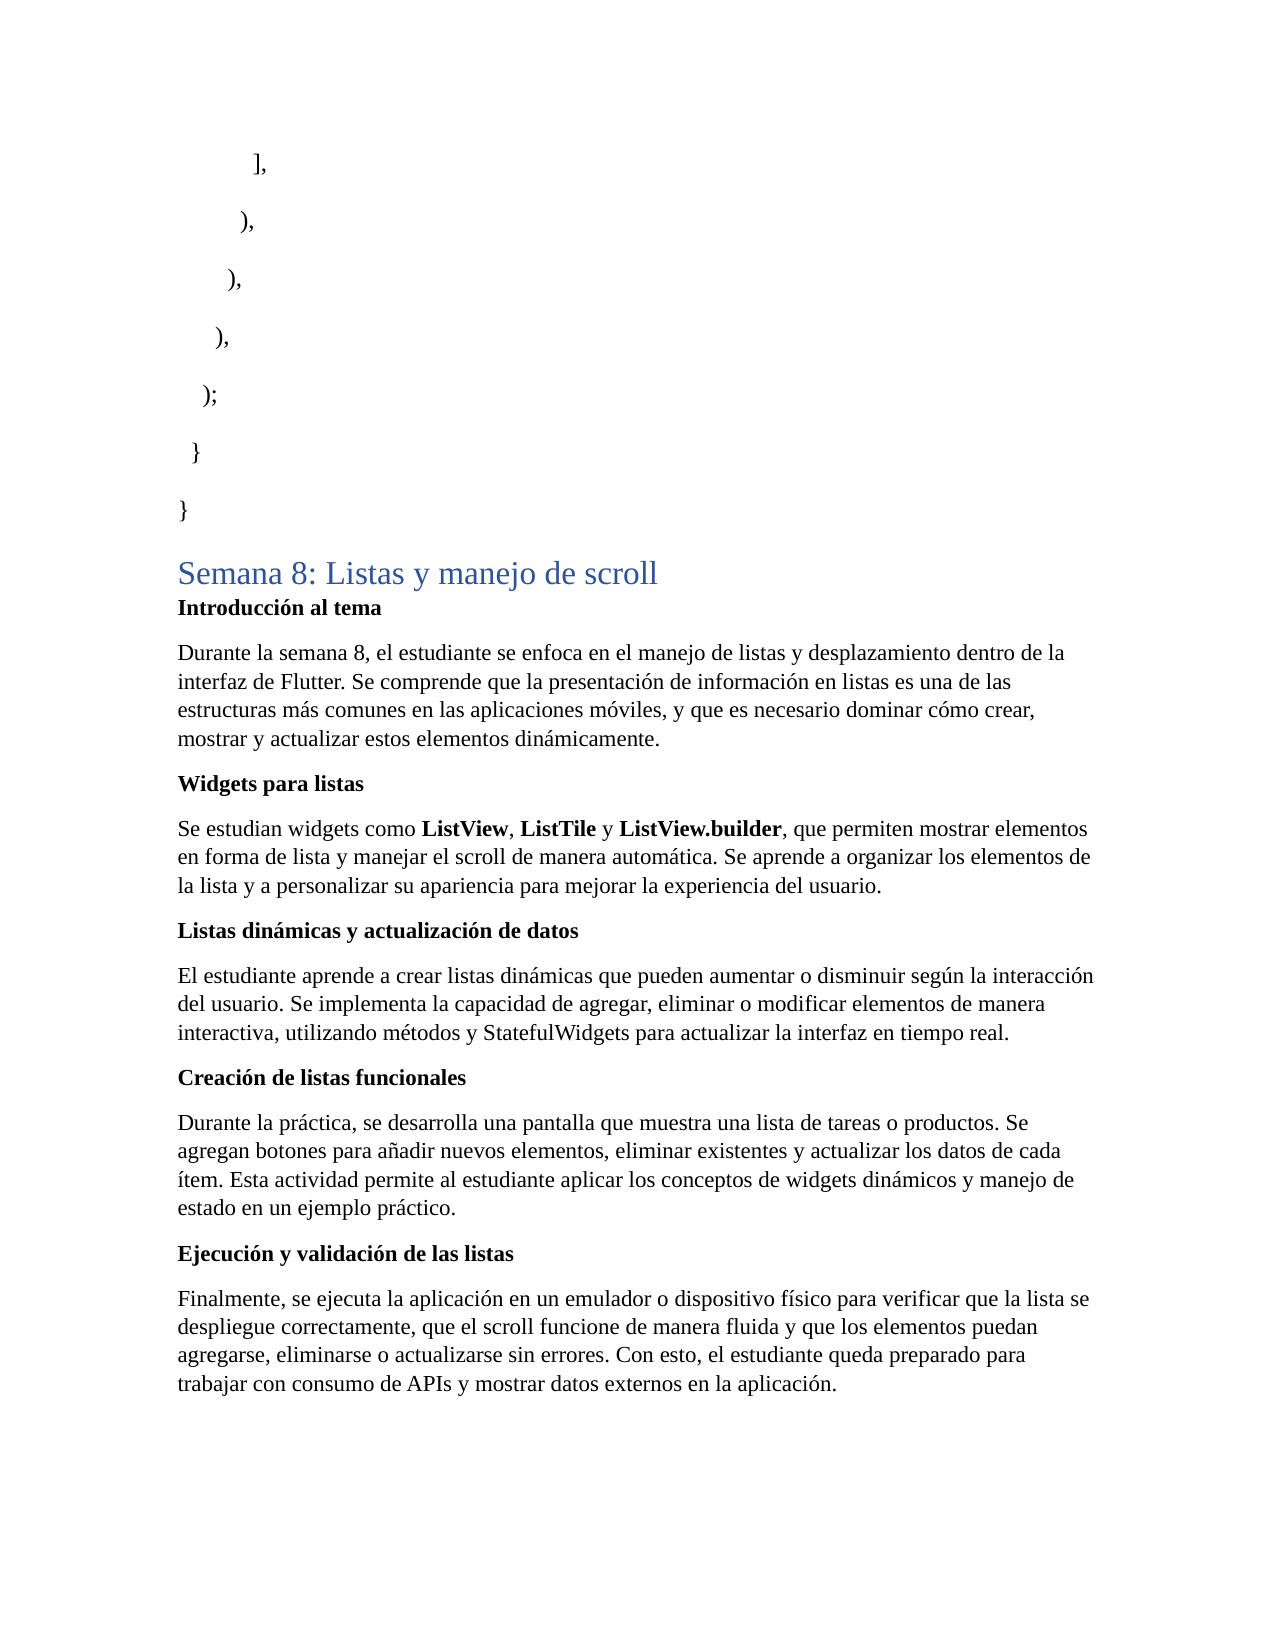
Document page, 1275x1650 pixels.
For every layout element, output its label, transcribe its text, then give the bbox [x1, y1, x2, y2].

text ), [177, 321, 1098, 350]
subtitle Semana 8: Listas y manejo de scroll [177, 553, 1098, 591]
text Widgets para listas [177, 770, 1098, 796]
text Durante la práctica, se desarrolla una pantalla que muestra una lista de tareas o productos. Se agregan botones para añadir nuevos elementos, eliminar existentes y actualizar los datos de cada ítem. Esta actividad permite al estudiante aplicar los conceptos de widgets dinámicos y manejo de estado en un ejemplo práctico. [177, 1109, 1098, 1221]
text Finalmente, se ejecuta la aplicación en un emulador o dispositivo físico para verificar que la lista se despliegue correctamente, que el scroll funcione de manera fluida y que los elementos puedan agregarse, eliminarse o actualizarse sin errores. Con esto, el estudiante queda preparado para trabajar con consumo de APIs y mostrar datos externos en la aplicación. [177, 1285, 1098, 1396]
text Durante la semana 8, el estudiante se enfoca en el manejo de listas y desplazamiento dentro de la interfaz de Flutter. Se comprende que la presentación de información en listas es una de las estructuras más comunes en las aplicaciones móviles, y que es necesario dominar cómo crear, mostrar y actualizar estos elementos dinámicamente. [177, 639, 1098, 751]
text Introducción al tema [177, 594, 1098, 621]
text Ejecución y validación de las listas [177, 1239, 1098, 1266]
text ), [177, 263, 1098, 292]
text } [177, 495, 1098, 524]
text ], [177, 148, 1098, 176]
text Creación de listas funcionales [177, 1064, 1098, 1090]
text ), [177, 206, 1098, 234]
text ); [177, 379, 1098, 408]
text Listas dinámicas y actualización de datos [177, 917, 1098, 943]
text El estudiante aprende a crear listas dinámicas que pueden aumentar o disminuir según la interacción del usuario. Se implementa la capacidad de agregar, eliminar o modificar elementos de manera interactiva, utilizando métodos y StatefulWidgets para actualizar la interfaz en tiempo real. [177, 962, 1098, 1045]
text Se estudian widgets como ListView, ListTile y ListView.builder, que permiten mostrar elementos en forma de lista y manejar el scroll de manera automática. Se aprende a organizar los elementos de la lista y a personalizar su apariencia para mejorar la experiencia del usuario. [177, 815, 1098, 898]
text } [177, 437, 1098, 466]
